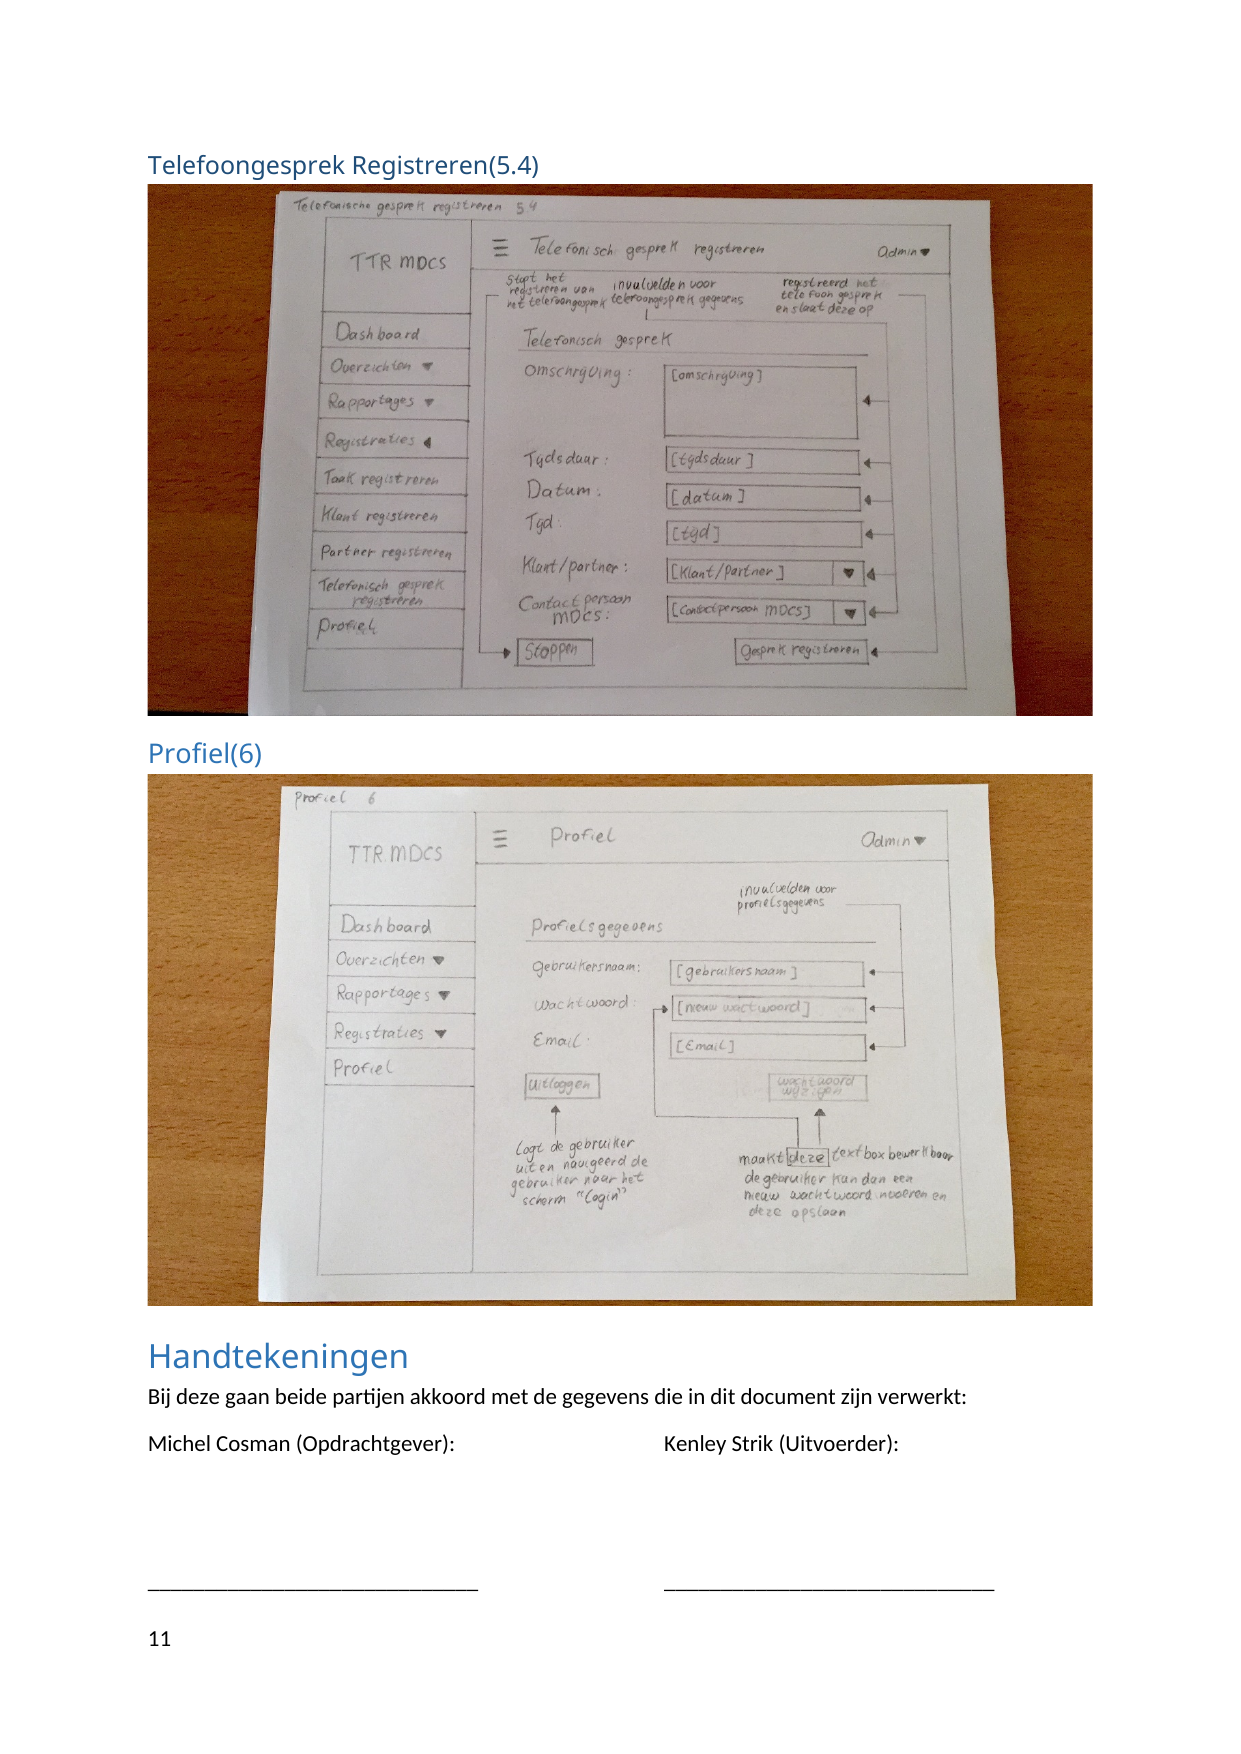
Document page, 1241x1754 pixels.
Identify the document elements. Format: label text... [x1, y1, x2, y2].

subtitle Profiel(6) [148, 735, 1092, 772]
picture [147, 184, 1093, 716]
subtitle Telefoongesprek Registreren(5.4) [148, 148, 1092, 182]
picture [147, 774, 1093, 1306]
text _____________________________ _____________________________ [148, 1536, 1092, 1594]
subtitle Handtekeningen [148, 1333, 1092, 1379]
text Bij deze gaan beide partijen akkoord met de gegevens die in dit document zijn verwerkt: [148, 1382, 1092, 1410]
text Michel Cosman (Opdrachtgever): Kenley Strik (Uitvoerder): [148, 1429, 1092, 1517]
